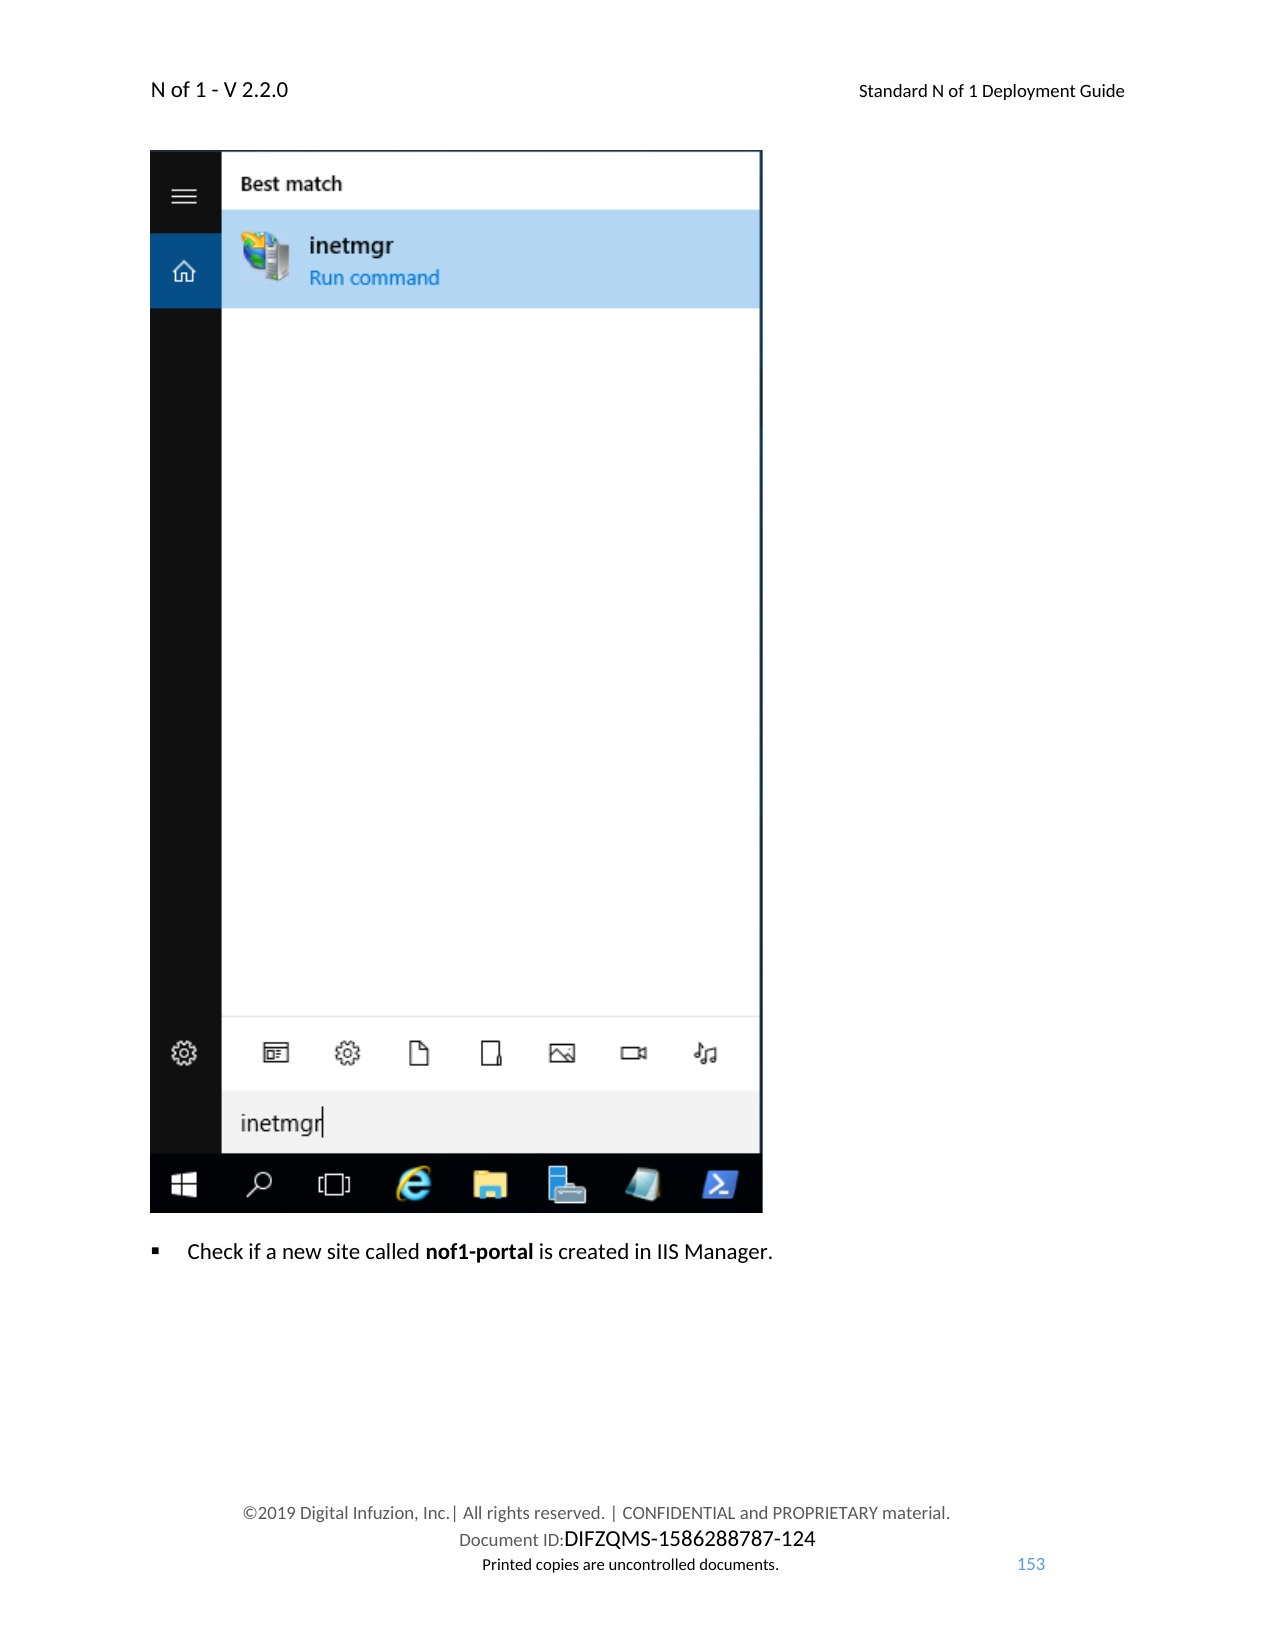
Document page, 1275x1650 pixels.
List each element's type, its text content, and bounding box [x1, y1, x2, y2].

picture [150, 150, 763, 1213]
list Check if a new site called nof1-portal is created in IIS Manager. [150, 1237, 1125, 1266]
